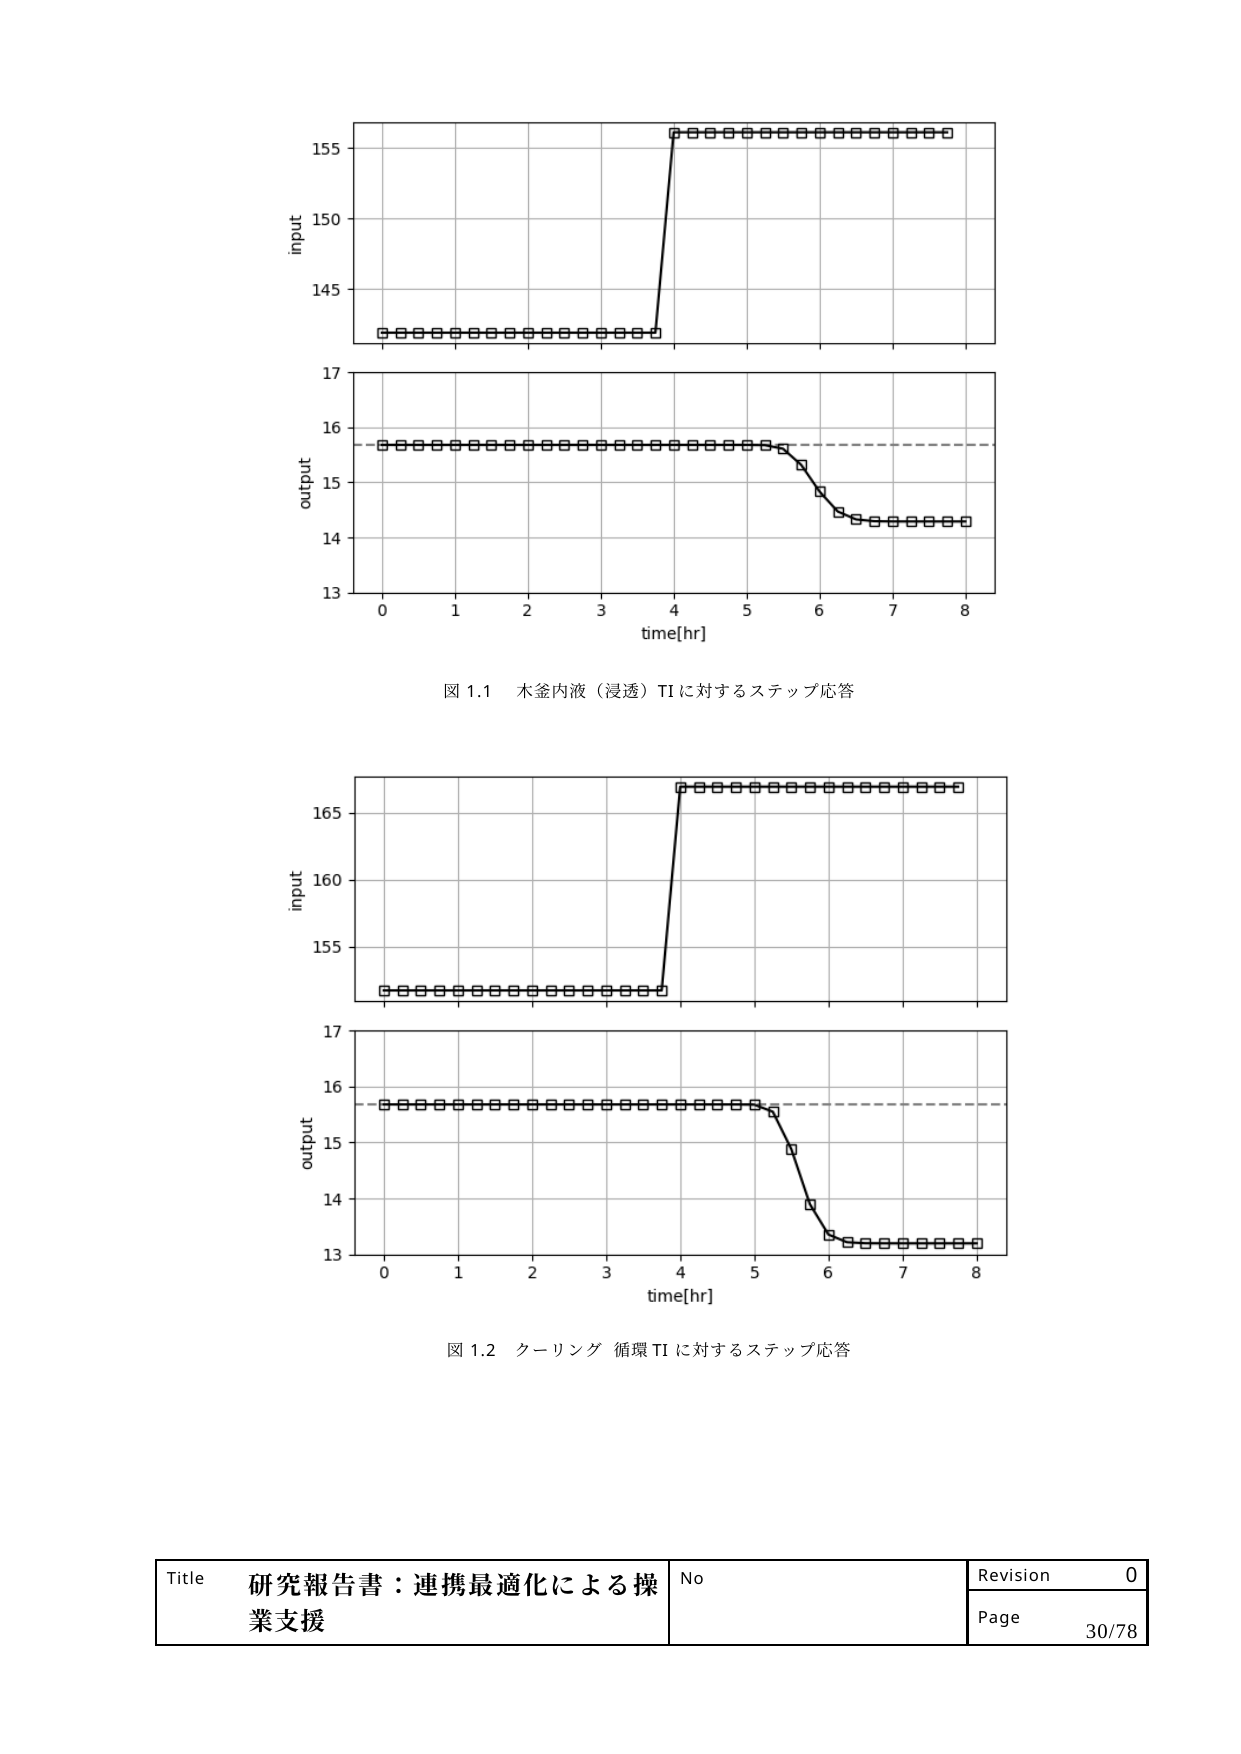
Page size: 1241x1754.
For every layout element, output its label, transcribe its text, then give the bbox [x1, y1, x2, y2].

text 図 1.1 木釜内液（浸透）TIに対するステップ応答 [171, 665, 1126, 702]
text 図 1.2 クーリング 循環TI に対するステップ応答 [171, 1323, 1126, 1361]
picture [271, 759, 1023, 1323]
picture [271, 105, 1012, 660]
